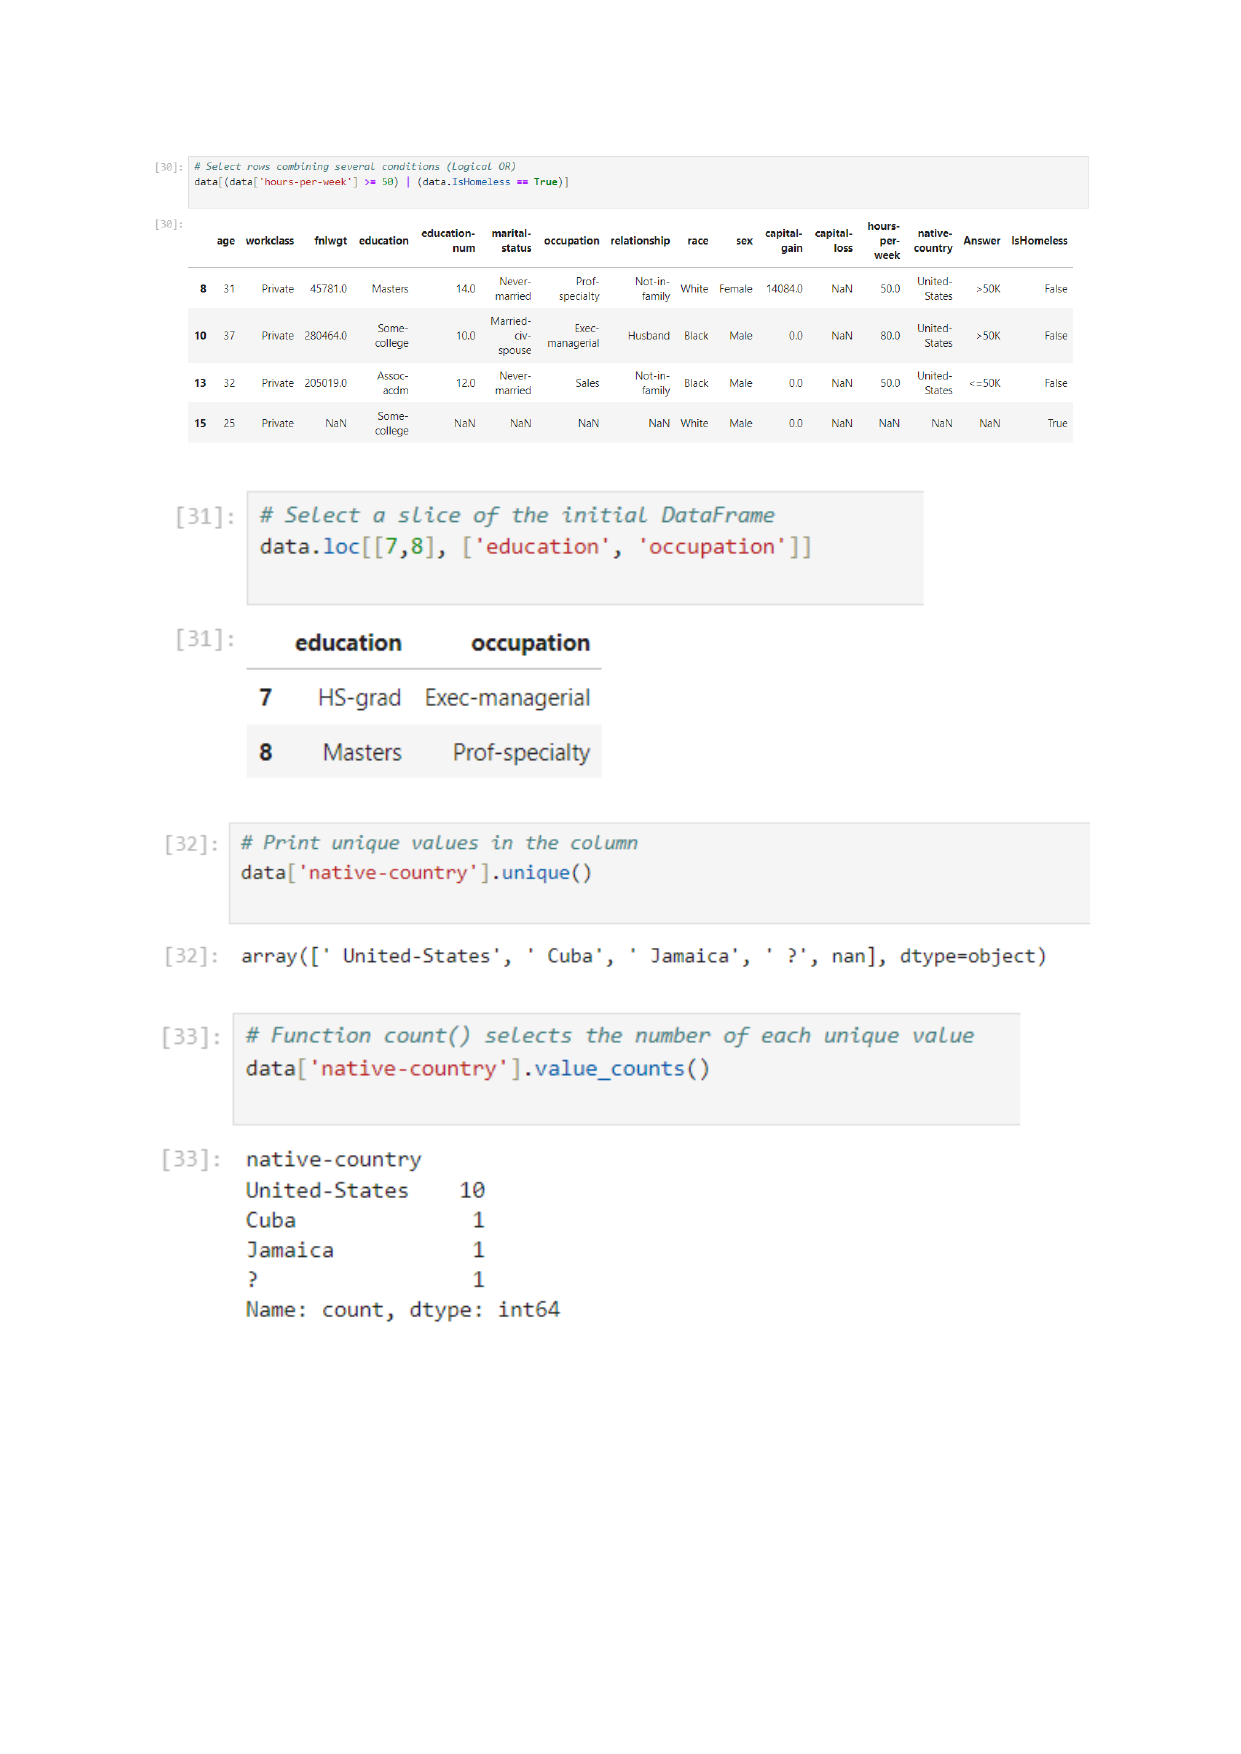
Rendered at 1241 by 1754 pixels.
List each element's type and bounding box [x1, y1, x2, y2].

picture [150, 474, 924, 789]
picture [150, 150, 1091, 456]
picture [150, 1000, 1021, 1328]
picture [150, 807, 1091, 981]
